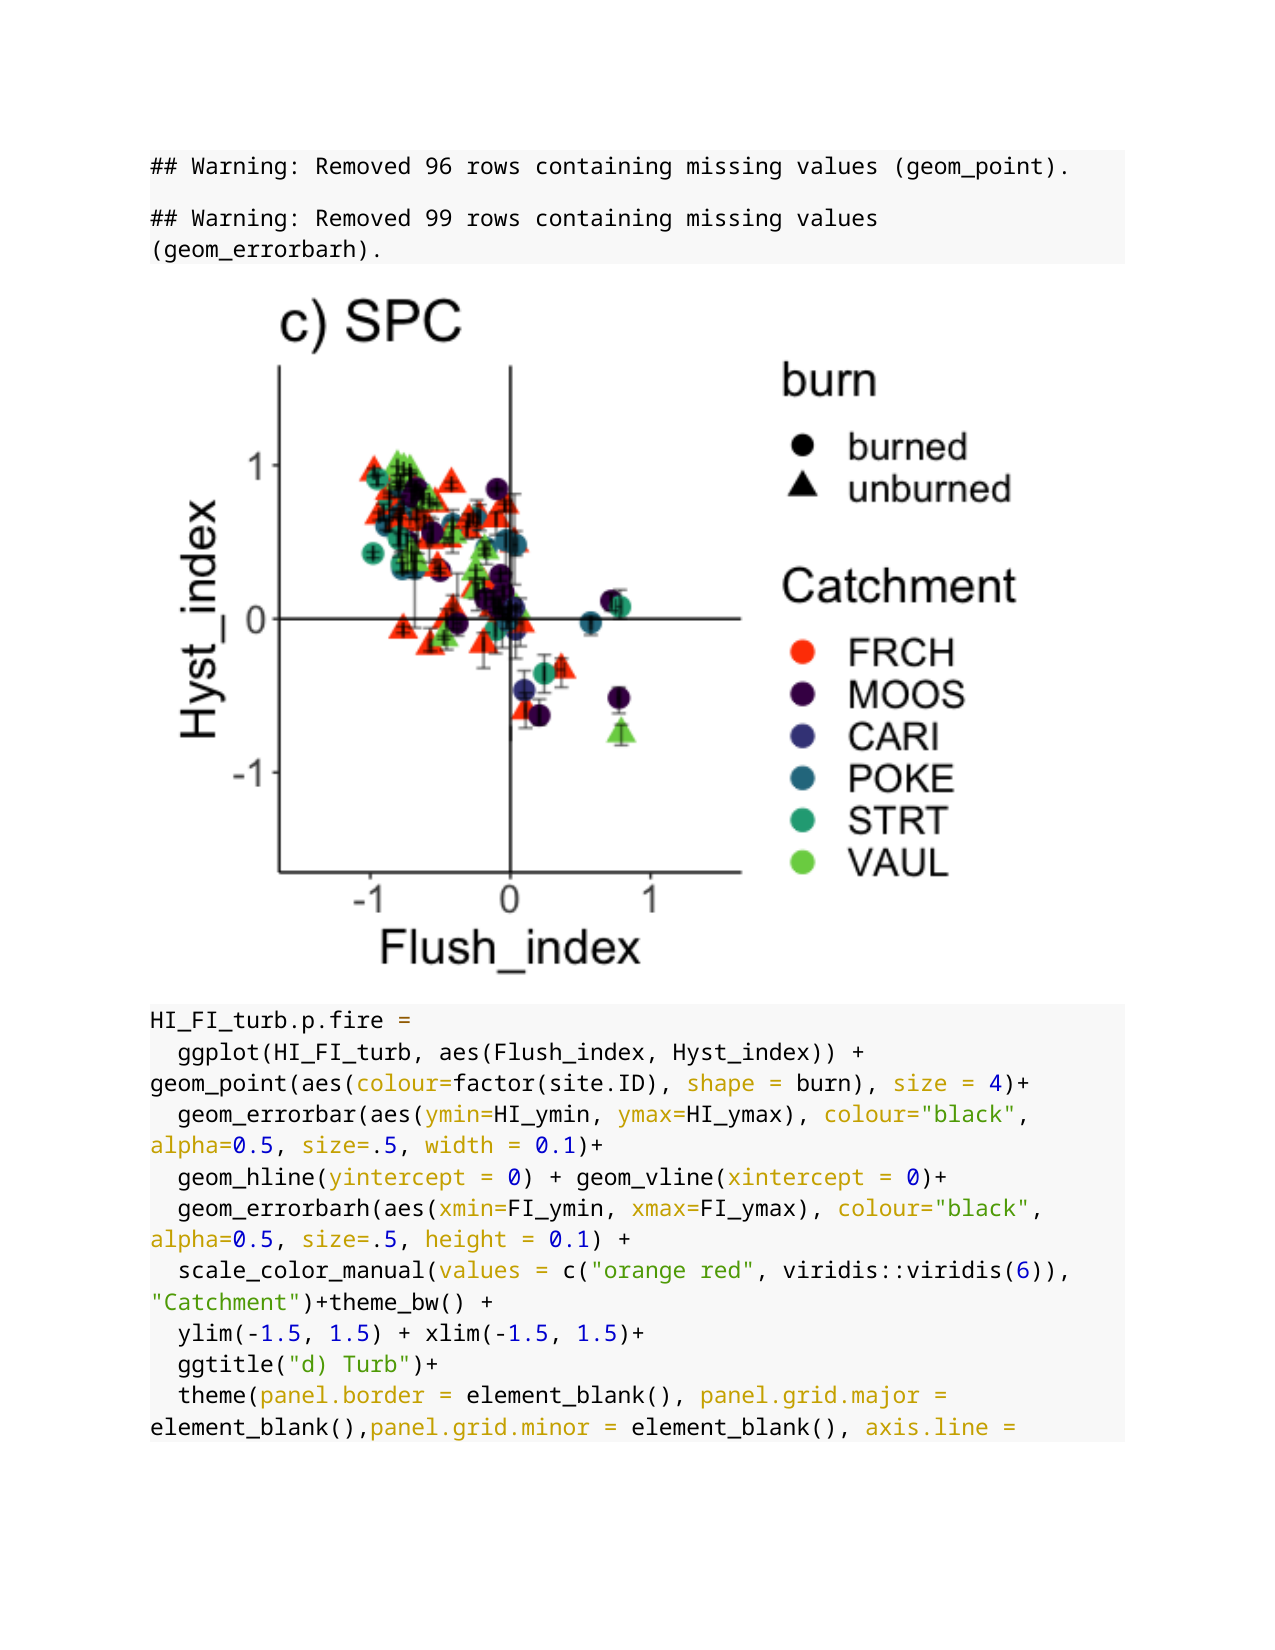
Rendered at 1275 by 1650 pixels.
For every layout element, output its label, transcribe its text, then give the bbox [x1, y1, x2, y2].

text ## Warning: Removed 99 rows containing missing values (geom_errorbarh). [150, 202, 1125, 264]
text ## Warning: Removed 96 rows containing missing values (geom_point). [150, 150, 1125, 181]
picture [168, 285, 1044, 986]
